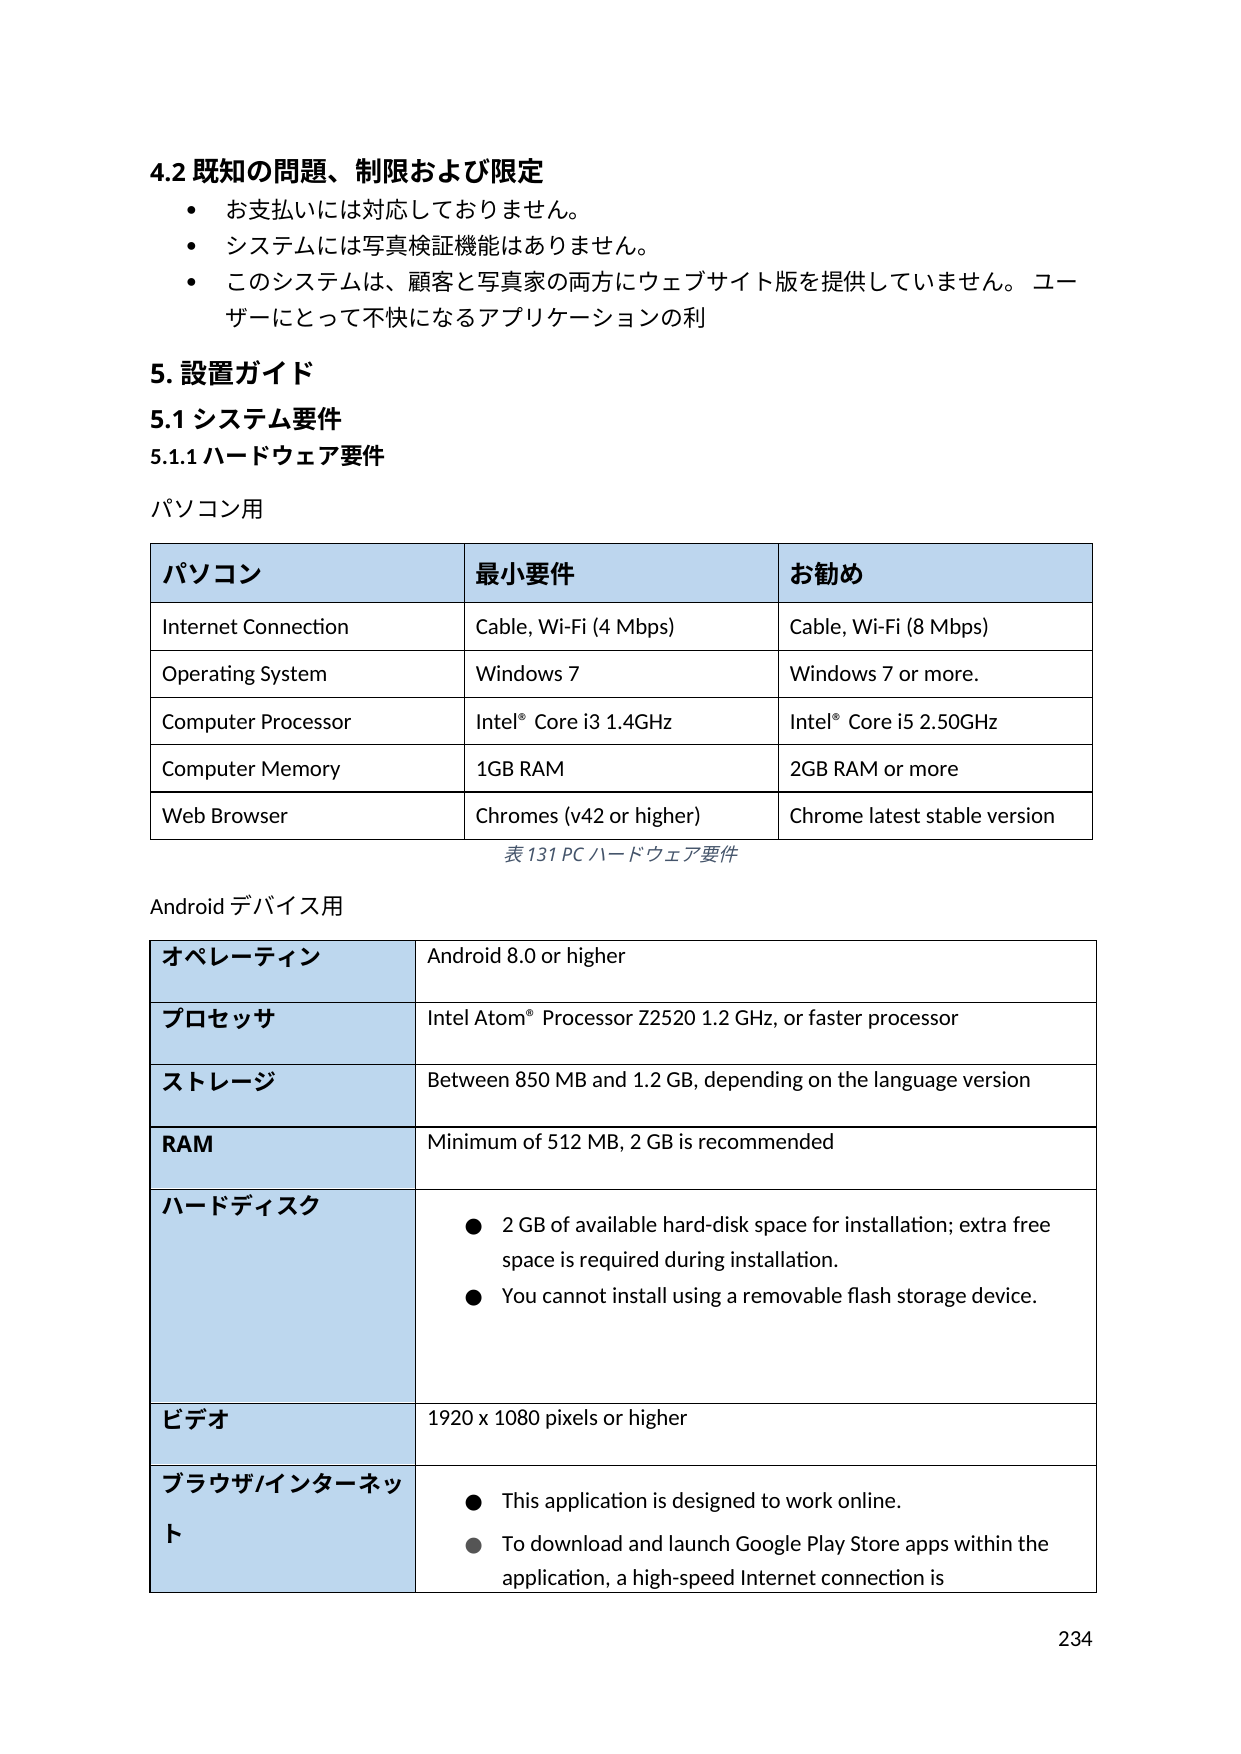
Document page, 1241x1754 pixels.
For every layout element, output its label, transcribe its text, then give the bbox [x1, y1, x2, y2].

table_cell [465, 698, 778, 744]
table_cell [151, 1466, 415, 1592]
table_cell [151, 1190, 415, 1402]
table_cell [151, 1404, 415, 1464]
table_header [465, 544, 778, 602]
text 5.1.1 ハードウェア要件 [150, 438, 1093, 471]
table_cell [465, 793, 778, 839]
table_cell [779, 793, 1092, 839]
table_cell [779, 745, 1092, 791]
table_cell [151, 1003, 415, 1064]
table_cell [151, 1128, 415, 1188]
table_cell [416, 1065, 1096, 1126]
text 表131 PCハードウェア要件 [150, 840, 1093, 867]
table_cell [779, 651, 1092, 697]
subtitle 4.2 既知の問題、制限および限定 [150, 150, 1093, 189]
subtitle 5.1 システム要件 [150, 399, 1093, 435]
list お支払いには対応しておりません。 [187, 192, 1093, 226]
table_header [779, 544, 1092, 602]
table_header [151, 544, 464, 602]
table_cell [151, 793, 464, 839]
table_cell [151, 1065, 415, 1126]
text Androidデバイス用 [150, 888, 1093, 921]
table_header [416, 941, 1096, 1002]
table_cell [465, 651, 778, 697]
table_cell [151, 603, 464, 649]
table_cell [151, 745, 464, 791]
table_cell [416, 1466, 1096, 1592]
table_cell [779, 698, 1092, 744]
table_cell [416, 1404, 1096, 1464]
list このシステムは、顧客と写真家の両方にウェブサイト版を提供していません。 ユーザーにとって不快になるアプリケーションの利 [187, 264, 1093, 333]
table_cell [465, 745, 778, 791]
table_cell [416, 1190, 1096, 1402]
subtitle 5. 設置ガイド [150, 352, 1093, 392]
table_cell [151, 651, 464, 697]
text パソコン用 [150, 491, 1093, 524]
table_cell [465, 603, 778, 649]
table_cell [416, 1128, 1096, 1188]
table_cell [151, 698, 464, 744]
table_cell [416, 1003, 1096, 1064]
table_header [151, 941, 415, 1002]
list システムには写真検証機能はありません。 [187, 228, 1093, 261]
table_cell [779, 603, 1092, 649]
